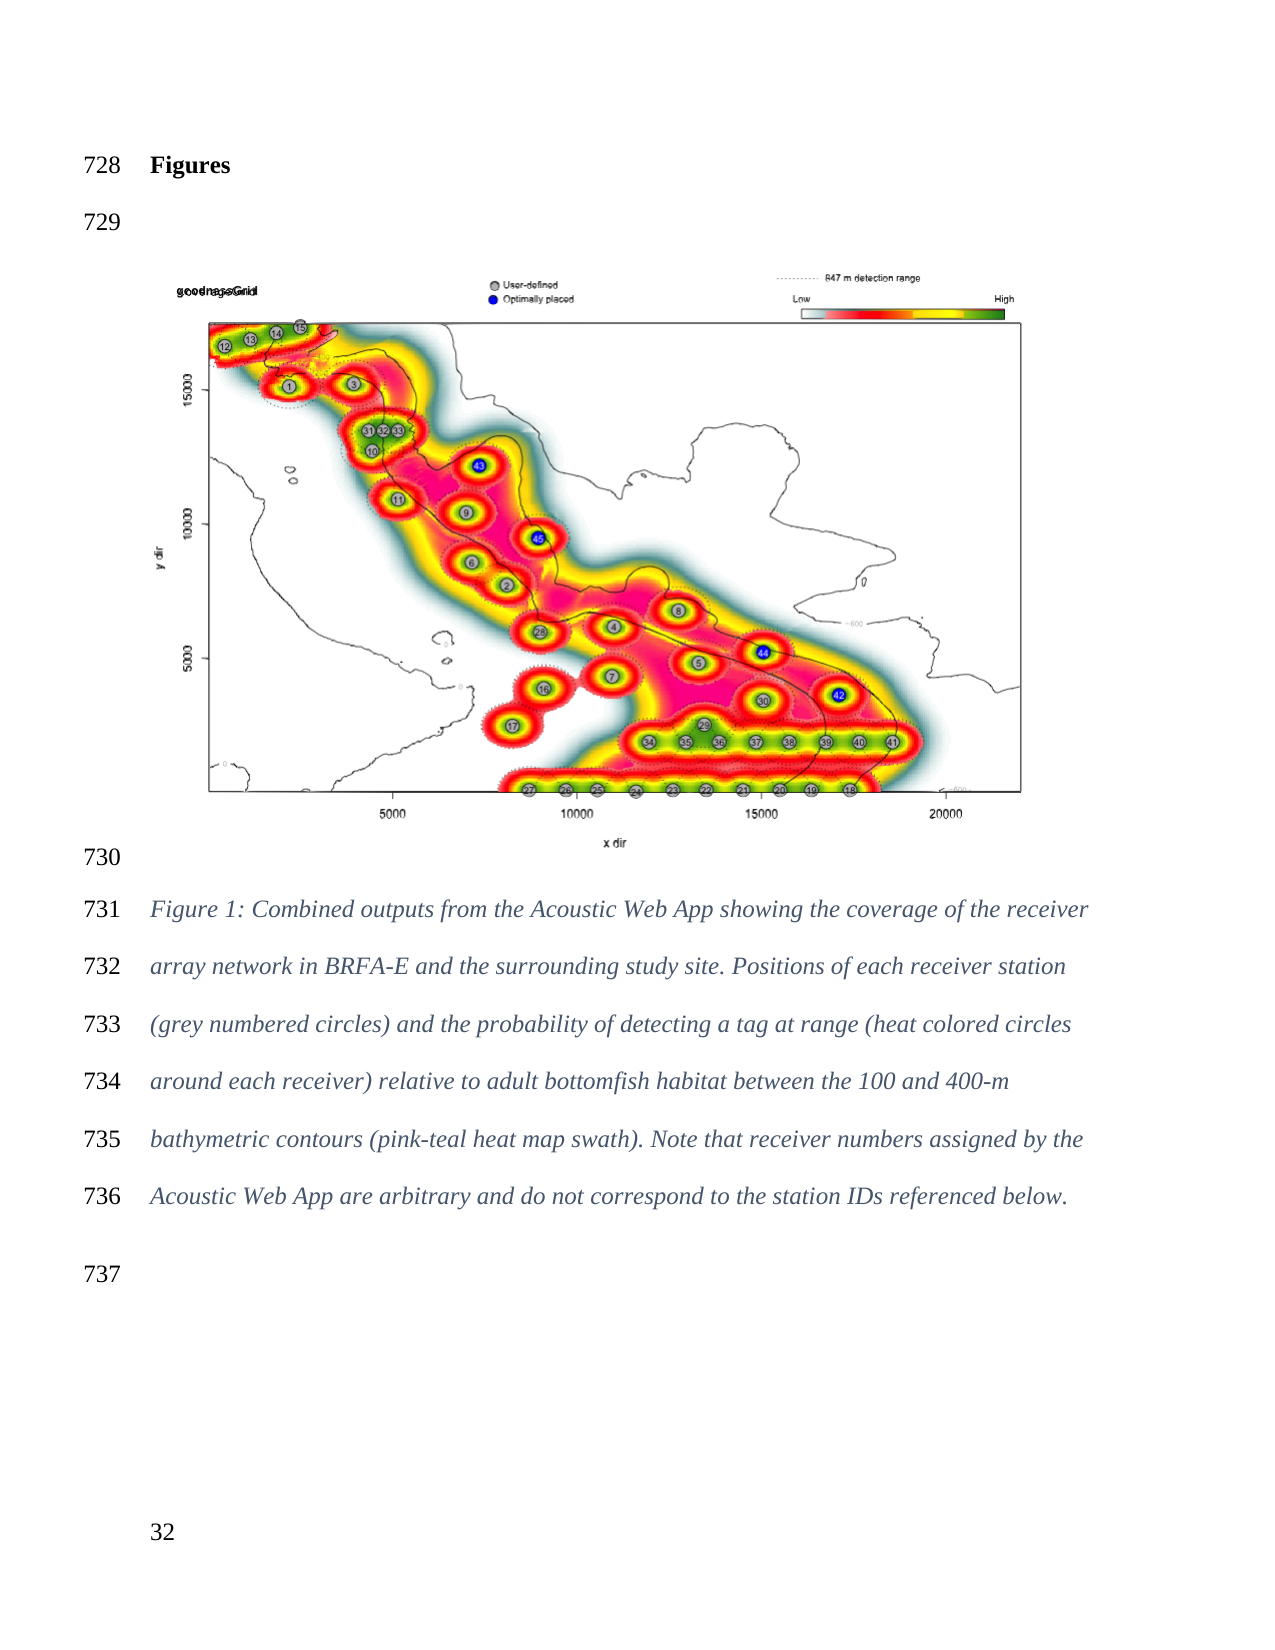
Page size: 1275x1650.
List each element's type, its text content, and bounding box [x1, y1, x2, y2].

picture [150, 265, 1050, 865]
text Figures [150, 150, 1125, 179]
text Figure 1: Combined outputs from the Acoustic Web App showing the coverage of the receiver array network in BRFA-E and the surrounding study site. Positions of each receiver station (grey numbered circles) and the probability of detecting a tag at range (heat colored circles around each receiver) relative to adult bottomfish habitat between the 100 and 400-m bathymetric contours (pink-teal heat map swath). Note that receiver numbers assigned by the Acoustic Web App are arbitrary and do not correspond to the station IDs referenced below. [150, 894, 1125, 1210]
